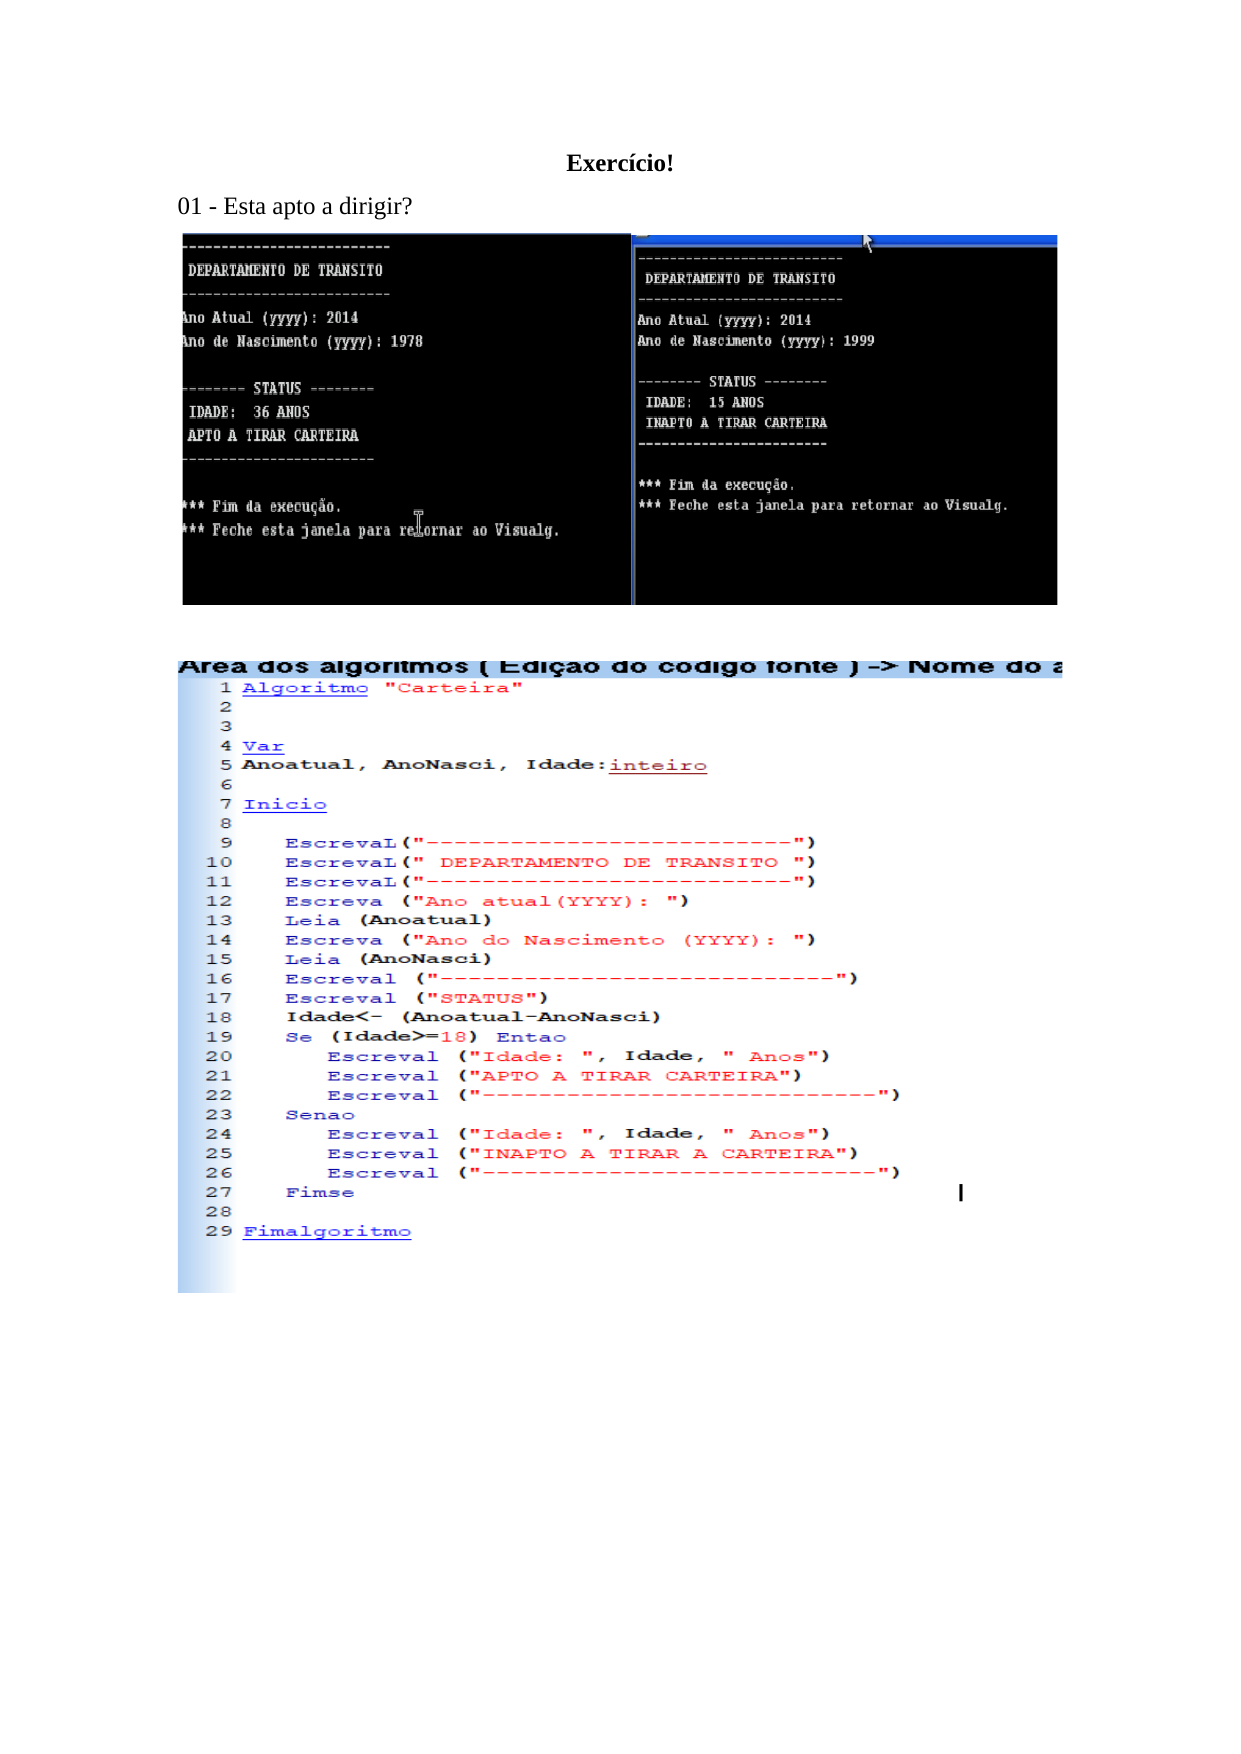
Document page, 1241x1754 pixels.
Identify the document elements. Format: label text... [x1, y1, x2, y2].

text Exercício! [177, 148, 1063, 176]
picture [182, 233, 1058, 605]
text 01 - Esta apto a dirigir? [177, 191, 1063, 219]
picture [177, 661, 1063, 1293]
